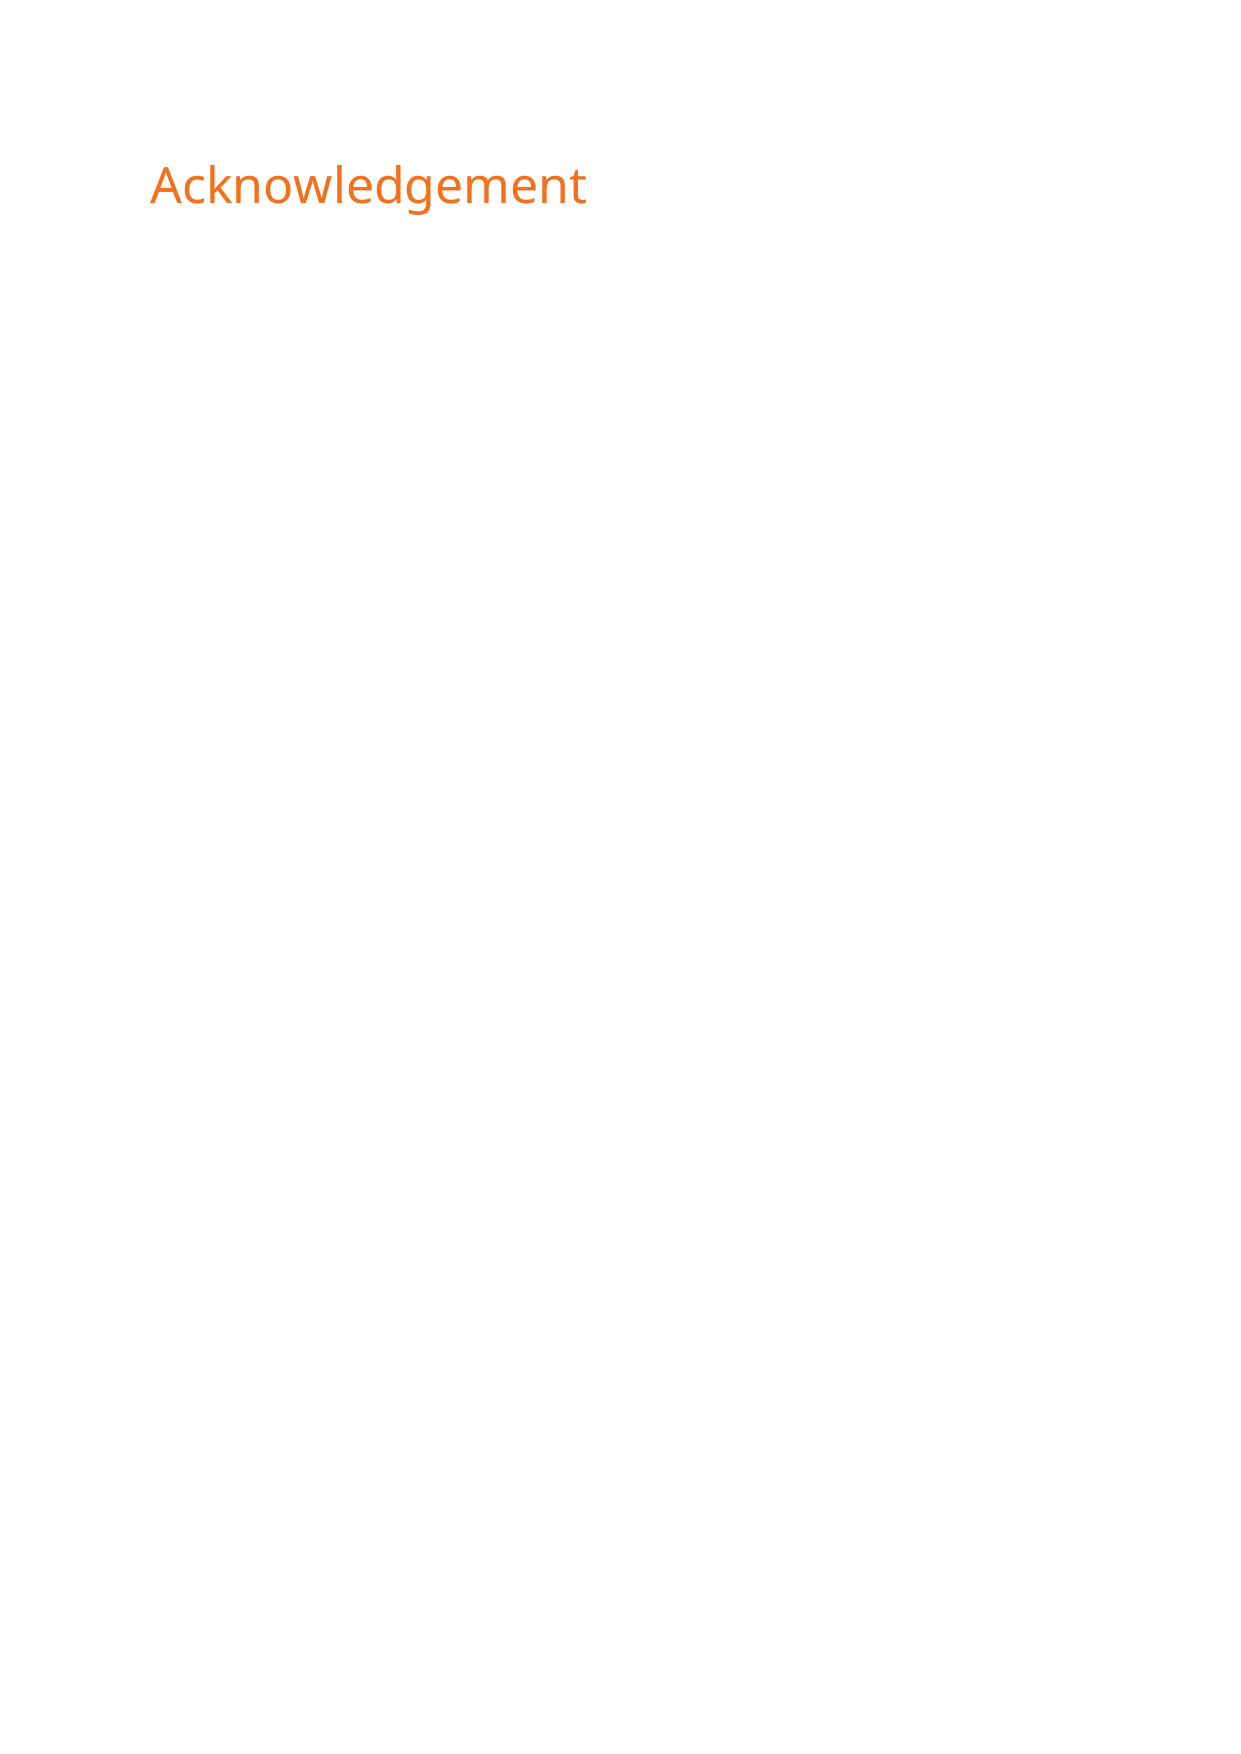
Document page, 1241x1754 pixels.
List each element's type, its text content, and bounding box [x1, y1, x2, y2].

subtitle Acknowledgement [150, 150, 1090, 218]
